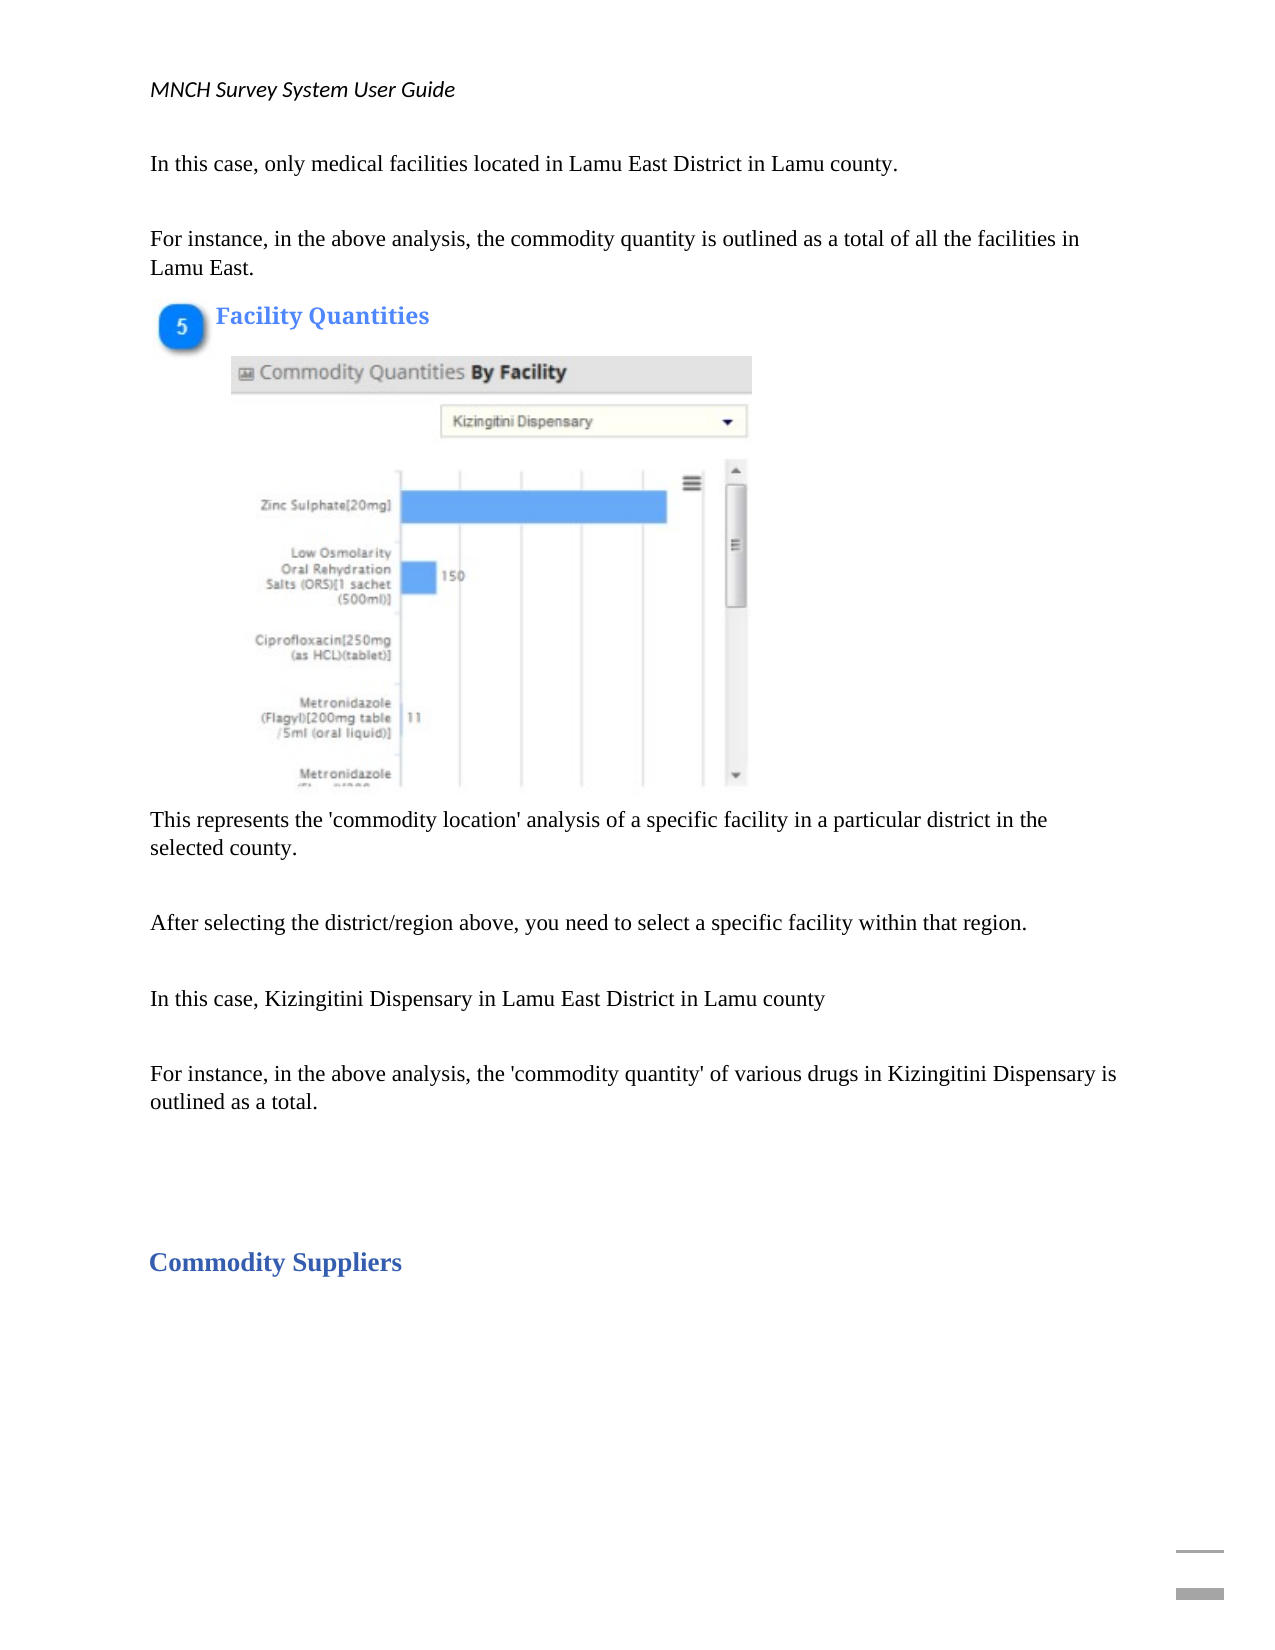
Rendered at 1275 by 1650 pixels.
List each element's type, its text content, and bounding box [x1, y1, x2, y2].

text This represents the 'commodity location' analysis of a specific facility in a particular district in the selected county. [150, 806, 1125, 861]
text For instance, in the above analysis, the 'commodity quantity' of various drugs in Kizingitini Dispensary is outlined as a total. [150, 1060, 1125, 1115]
text After selecting the district/region above, you need to select a specific facility within that region. [150, 909, 1125, 936]
subtitle Commodity Suppliers [148, 1246, 1127, 1277]
text In this case, only medical facilities located in Lamu East District in Lamu county. [150, 150, 1125, 176]
picture [153, 298, 216, 362]
text For instance, in the above analysis, the commodity quantity is outlined as a total of all the facilities in Lamu East. [150, 225, 1125, 280]
text In this case, Kizingitini Dispensary in Lamu East District in Lamu county [150, 985, 1125, 1011]
picture [231, 356, 752, 799]
